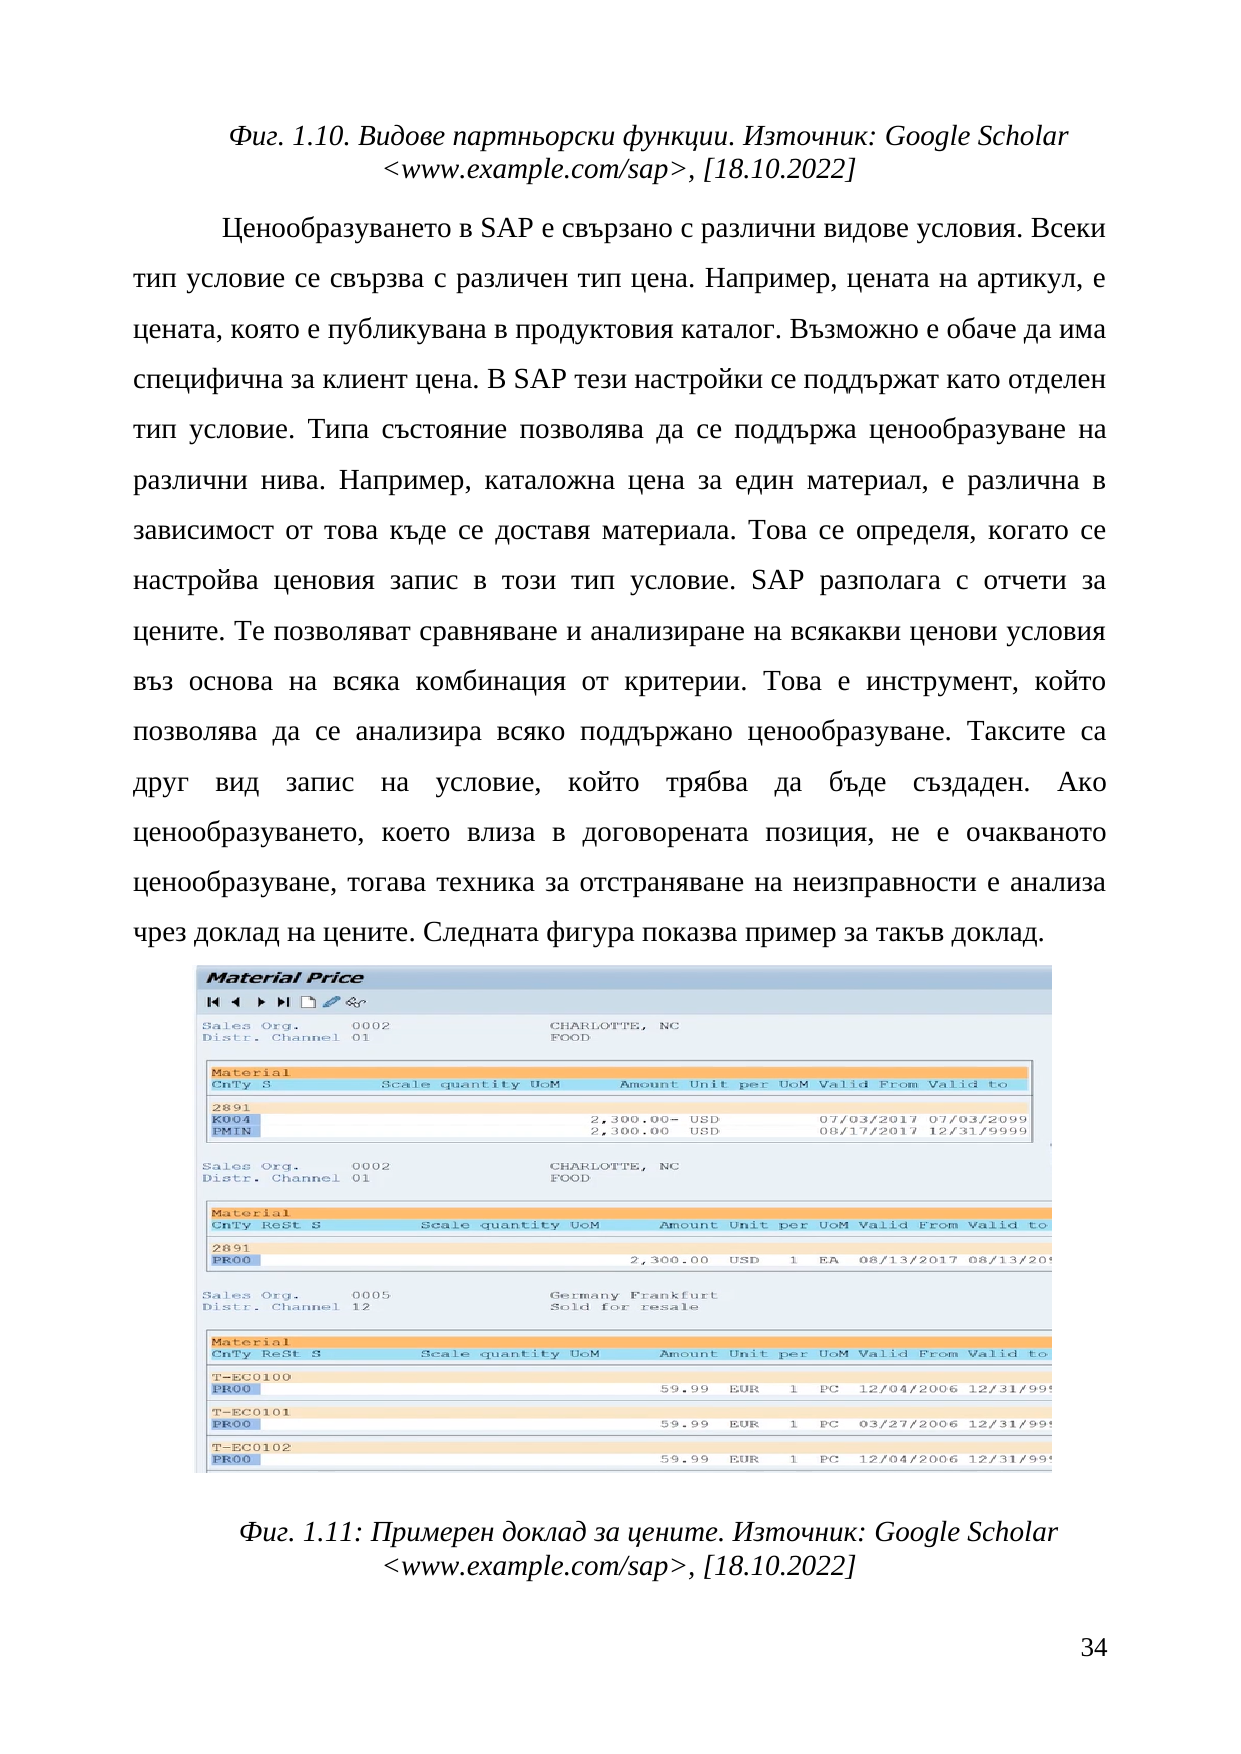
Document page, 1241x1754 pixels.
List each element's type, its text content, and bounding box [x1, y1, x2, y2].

title Фиг. 1.10. Видове партньорски функции. Източник: Google Scholar <www.example.com/sap>, [18.10.2022] [133, 118, 1107, 185]
picture [192, 965, 1052, 1473]
text Ценообразуването в SAP е свързано с различни видове условия. Всеки тип условие се свързва с различен тип цена. Например, цената на артикул, е цената, която е публикувана в продуктовия каталог. Възможно е обаче да има специфична за клиент цена. В SAP тези настройки се поддържат като отделен тип условие. Типа състояние позволява да се поддържа ценообразуване на различни нива. Например, каталожна цена за един материал, е различна в зависимост от това къде се доставя материала. Това се определя, когато се настройва ценовия запис в този тип условие. SAP разполага с отчети за цените. Те позволяват сравняване и анализиране на всякакви ценови условия въз основа на всяка комбинация от критерии. Това е инструмент, който позволява да се анализира всяко поддържано ценообразуване. Таксите са друг вид запис на условие, който трябва да бъде създаден. Ако ценообразуването, което влиза в договорената позиция, не е очакваното ценообразуване, тогава техника за отстраняване на неизправности е анализа чрез доклад на цените. Следната фигура показва пример за такъв доклад. [133, 210, 1107, 948]
title Фиг. 1.11: Примерен доклад за цените. Източник: Google Scholar <www.example.com/sap>, [18.10.2022] [133, 1514, 1107, 1582]
